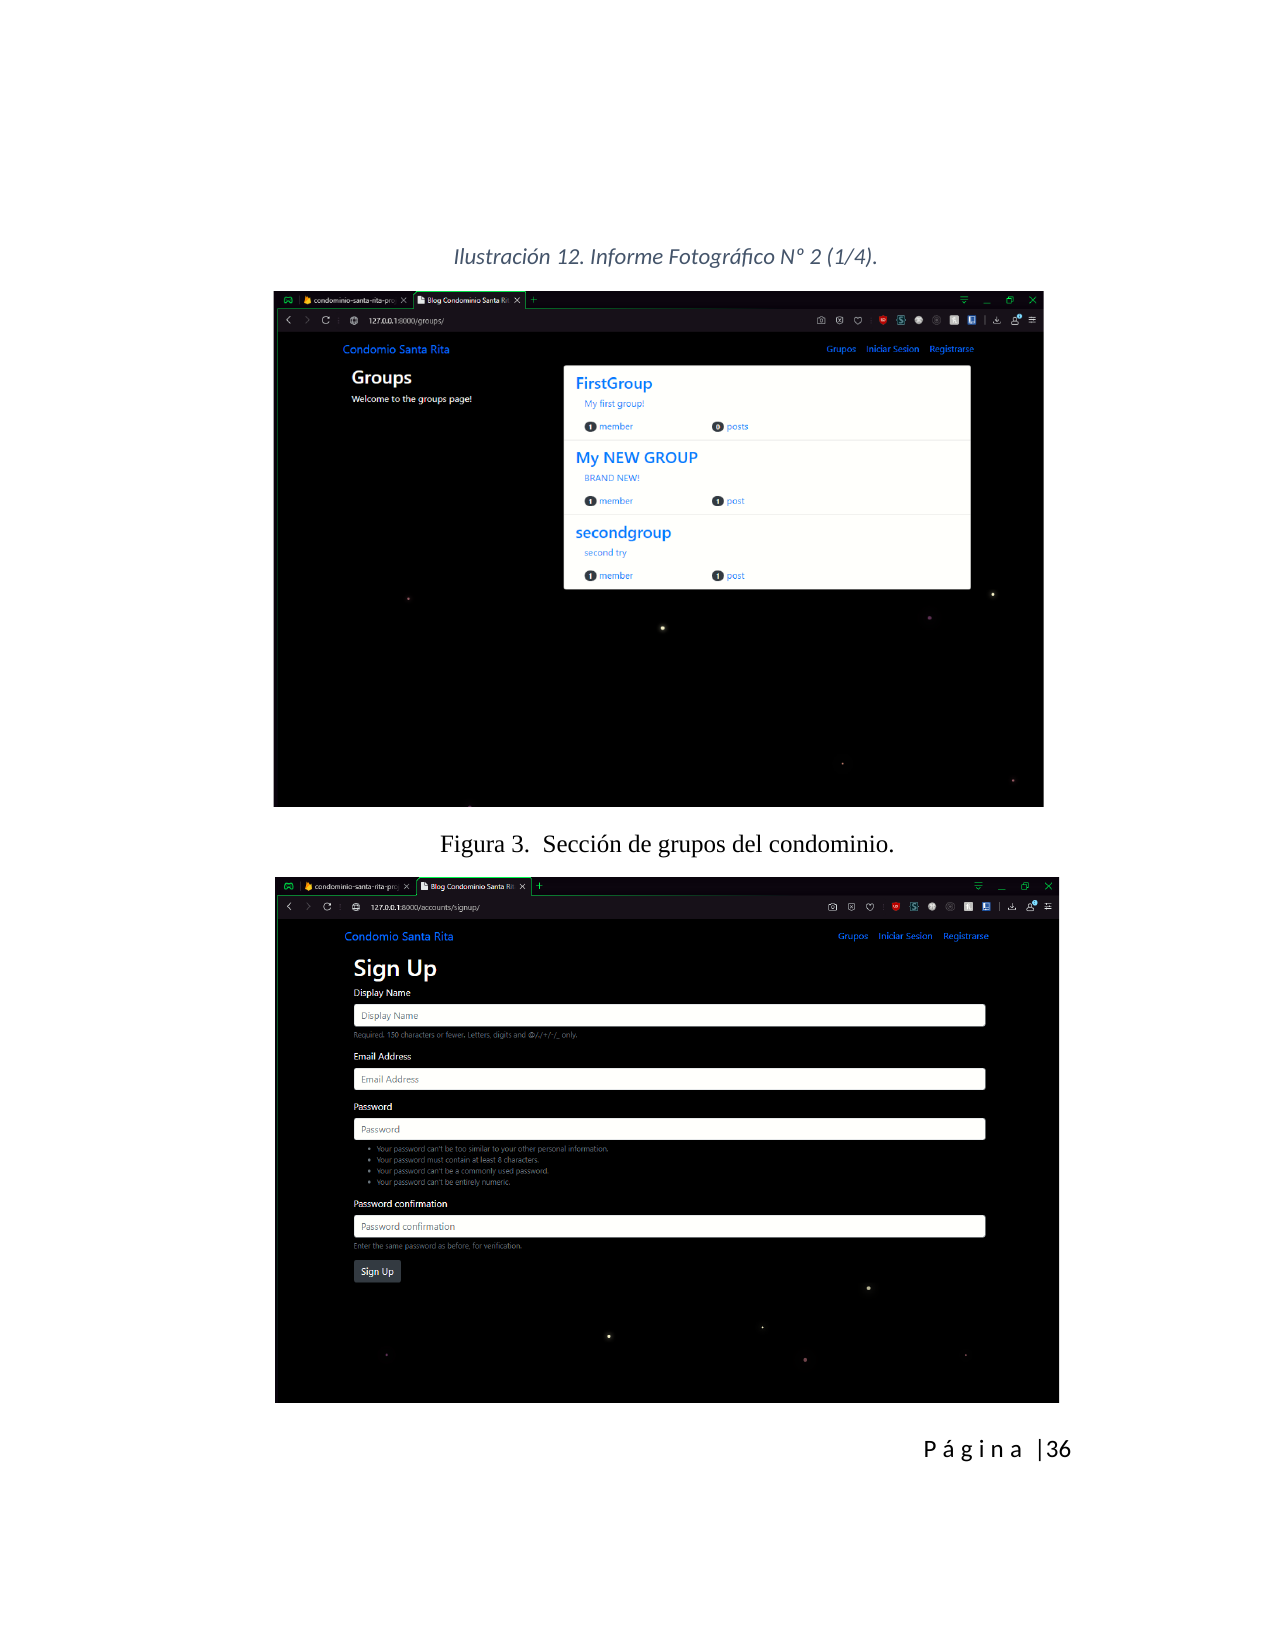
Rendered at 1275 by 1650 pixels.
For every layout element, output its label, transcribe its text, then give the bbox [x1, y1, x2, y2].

picture [273, 291, 1044, 807]
picture [275, 877, 1060, 1403]
